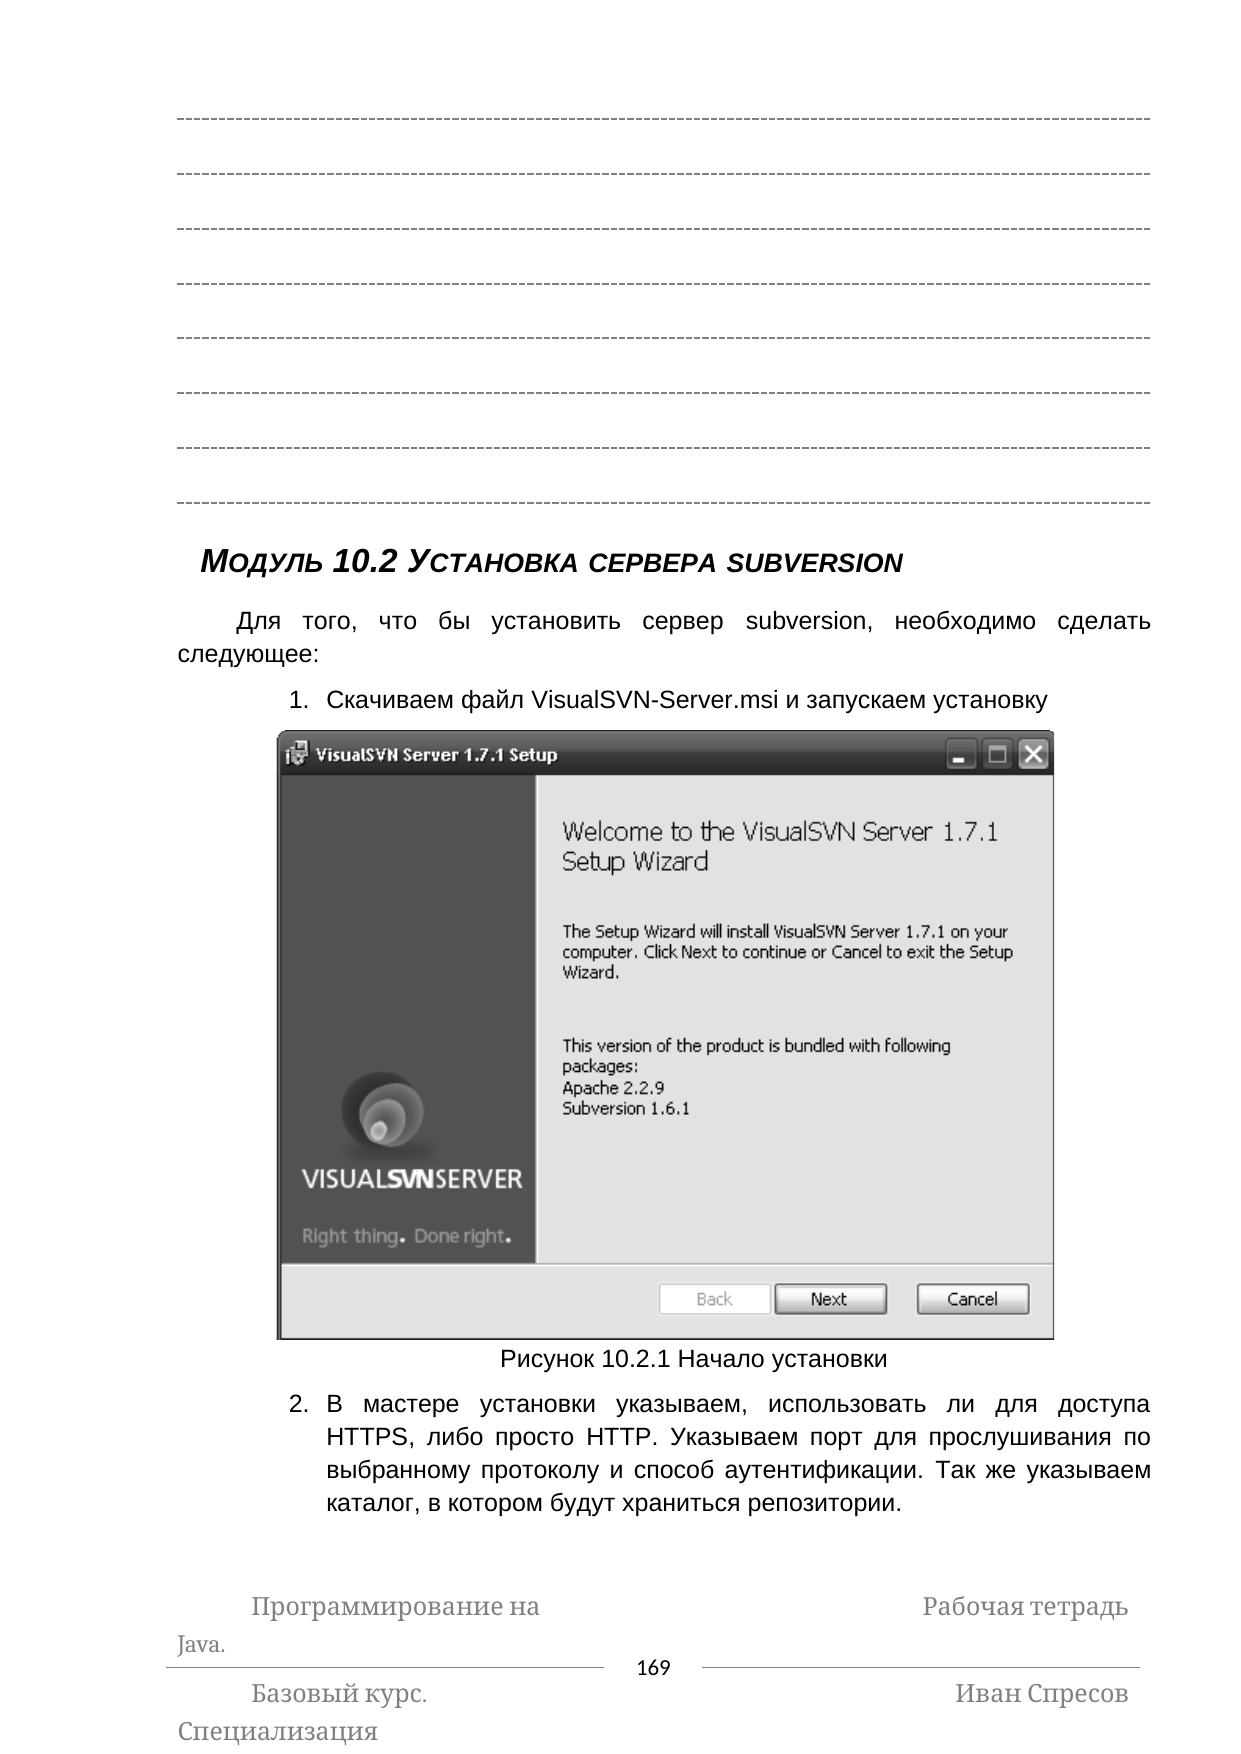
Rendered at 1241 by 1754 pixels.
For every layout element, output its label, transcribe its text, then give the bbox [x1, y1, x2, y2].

text Модуль 10.2 Установка сервера subversion [200, 541, 1152, 580]
list В мастере установки указываем, использовать ли для доступа HTTPS, либо просто HTTP. Указываем порт для прослушивания по выбранному протоколу и способ аутентификации. Так же указываем каталог, в котором будут храниться репозитории. [288, 1389, 1152, 1517]
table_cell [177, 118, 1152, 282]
text Рисунок 10.2.1 Начало установки [177, 1344, 1152, 1373]
list Скачиваем файл VisualSVN-Server.msi и запускаем установку [288, 685, 1152, 713]
text Для того, что бы установить сервер subversion, необходимо сделать следующее: [177, 606, 1152, 668]
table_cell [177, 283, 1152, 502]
